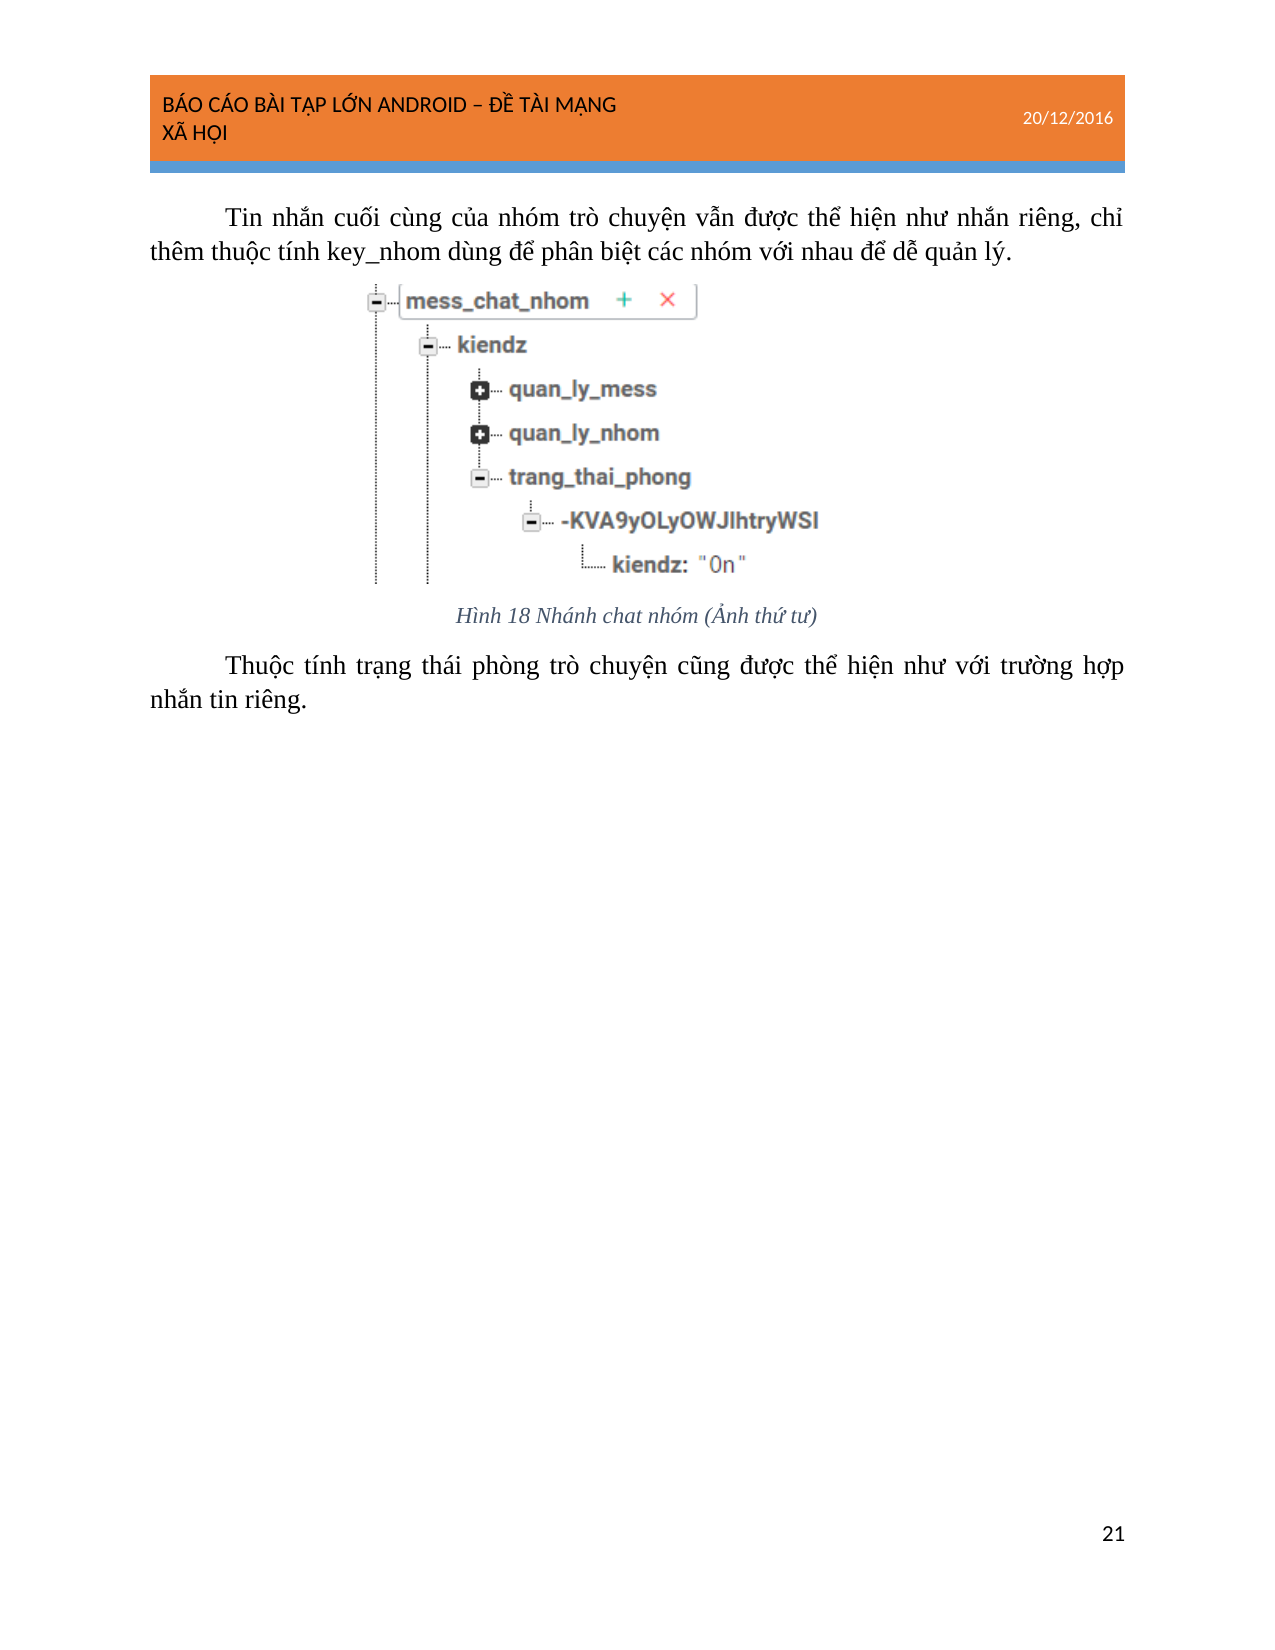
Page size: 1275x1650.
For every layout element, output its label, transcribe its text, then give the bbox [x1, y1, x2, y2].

text Hình 18 Nhánh chat nhóm (Ảnh thứ tư) [150, 602, 1125, 628]
text Thuộc tính trạng thái phòng trò chuyện cũng được thể hiện như với trường hợp nhắn tin riêng. [150, 649, 1125, 714]
picture [352, 284, 923, 584]
text Tin nhắn cuối cùng của nhóm trò chuyện vẫn được thể hiện như nhắn riêng, chỉ thêm thuộc tính key_nhom dùng để phân biệt các nhóm với nhau để dễ quản lý. [150, 201, 1125, 266]
